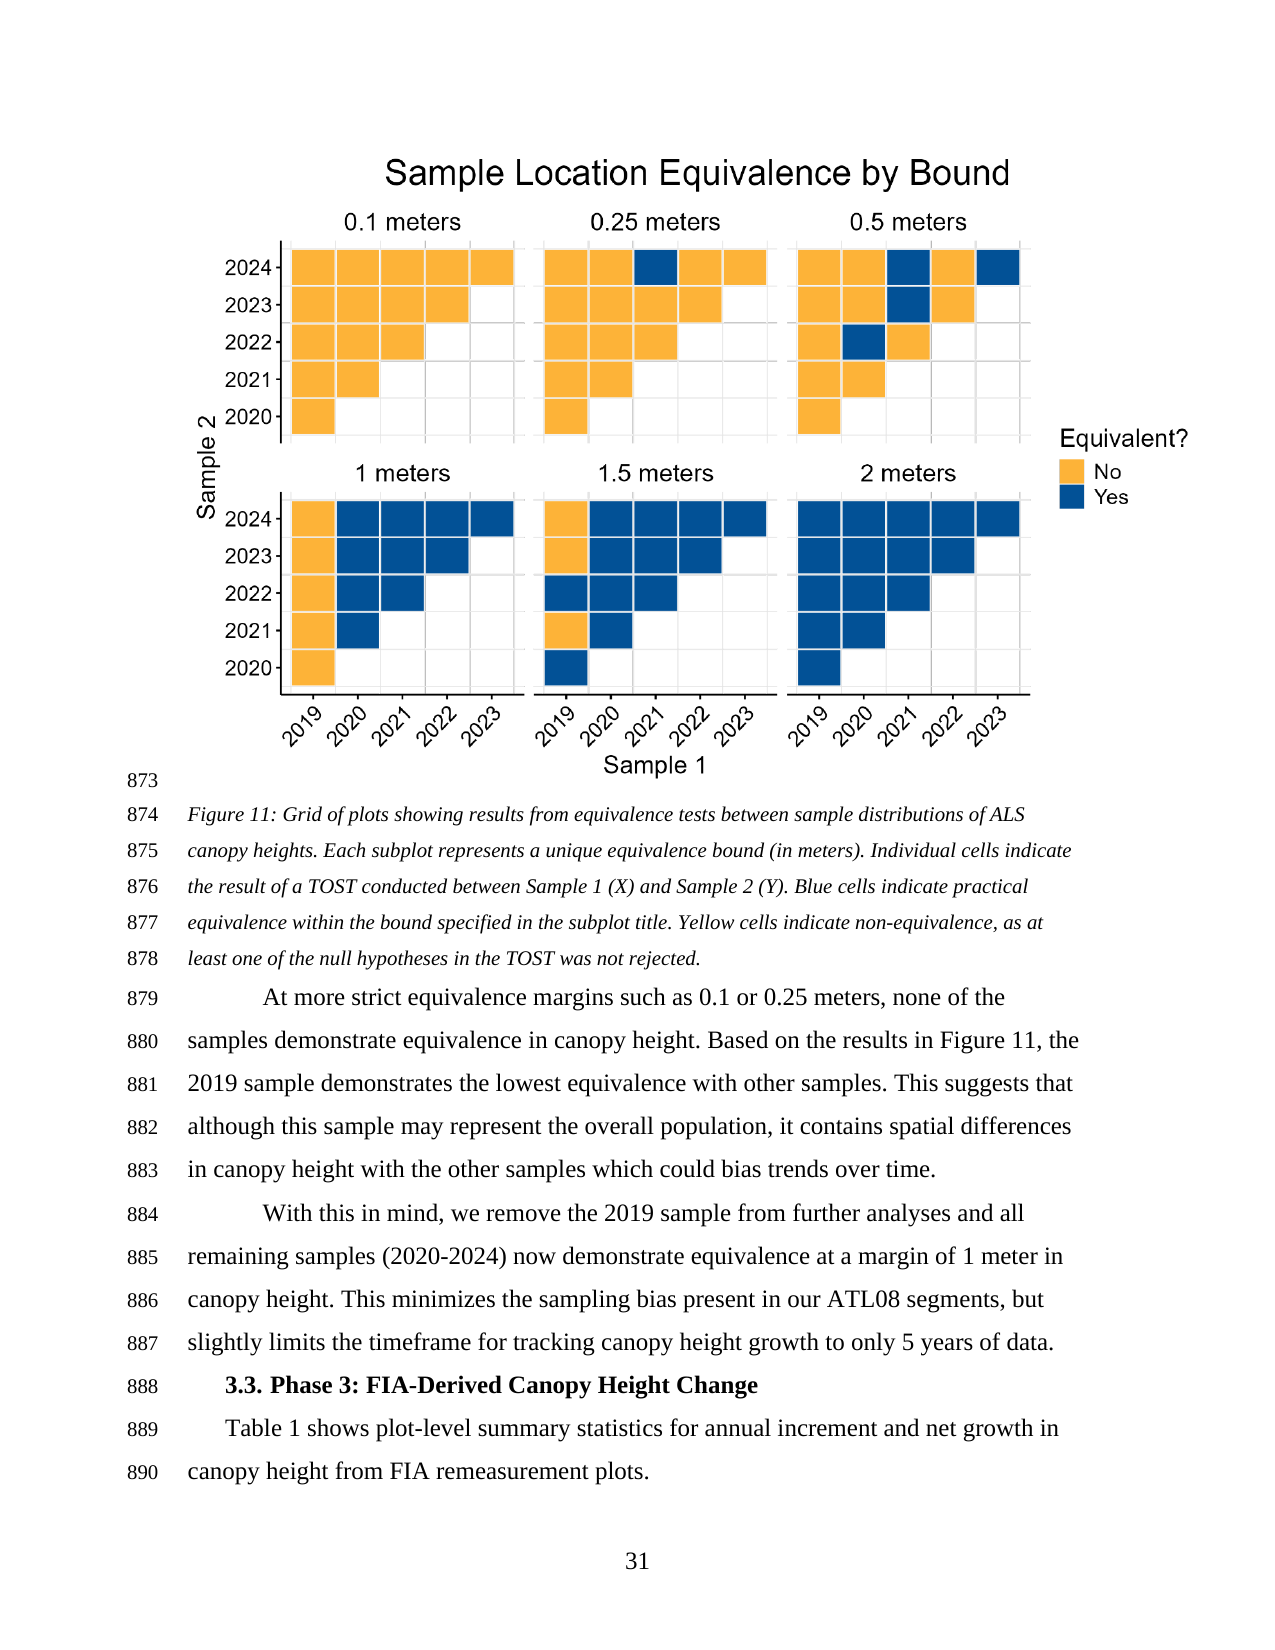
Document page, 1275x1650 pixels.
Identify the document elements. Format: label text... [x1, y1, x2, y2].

text Figure 11: Grid of plots showing results from equivalence tests between sample distributions of ALS canopy heights. Each subplot represents a unique equivalence bound (in meters). Individual cells indicate the result of a TOST conducted between Sample 1 (X) and Sample 2 (Y). Blue cells indicate practical equivalence within the bound specified in the subplot title. Yellow cells indicate non-equivalence, as at least one of the null hypotheses in the TOST was not rejected. [187, 802, 1087, 970]
picture [187, 150, 1208, 788]
text Table 1 shows plot-level summary statistics for annual increment and net growth in canopy height from FIA remeasurement plots. [187, 1413, 1087, 1485]
list Phase 3: FIA-Derived Canopy Height Change [225, 1370, 1087, 1399]
text At more strict equivalence margins such as 0.1 or 0.25 meters, none of the samples demonstrate equivalence in canopy height. Based on the results in Figure 11, the 2019 sample demonstrates the lowest equivalence with other samples. This suggests that although this sample may represent the overall population, it contains spatial differences in canopy height with the other samples which could bias trends over time. [187, 982, 1087, 1183]
text With this in mind, we remove the 2019 sample from further analyses and all remaining samples (2020-2024) now demonstrate equivalence at a margin of 1 meter in canopy height. This minimizes the sampling bias present in our ATL08 segments, but slightly limits the timeframe for tracking canopy height growth to only 5 years of data. [187, 1198, 1087, 1356]
